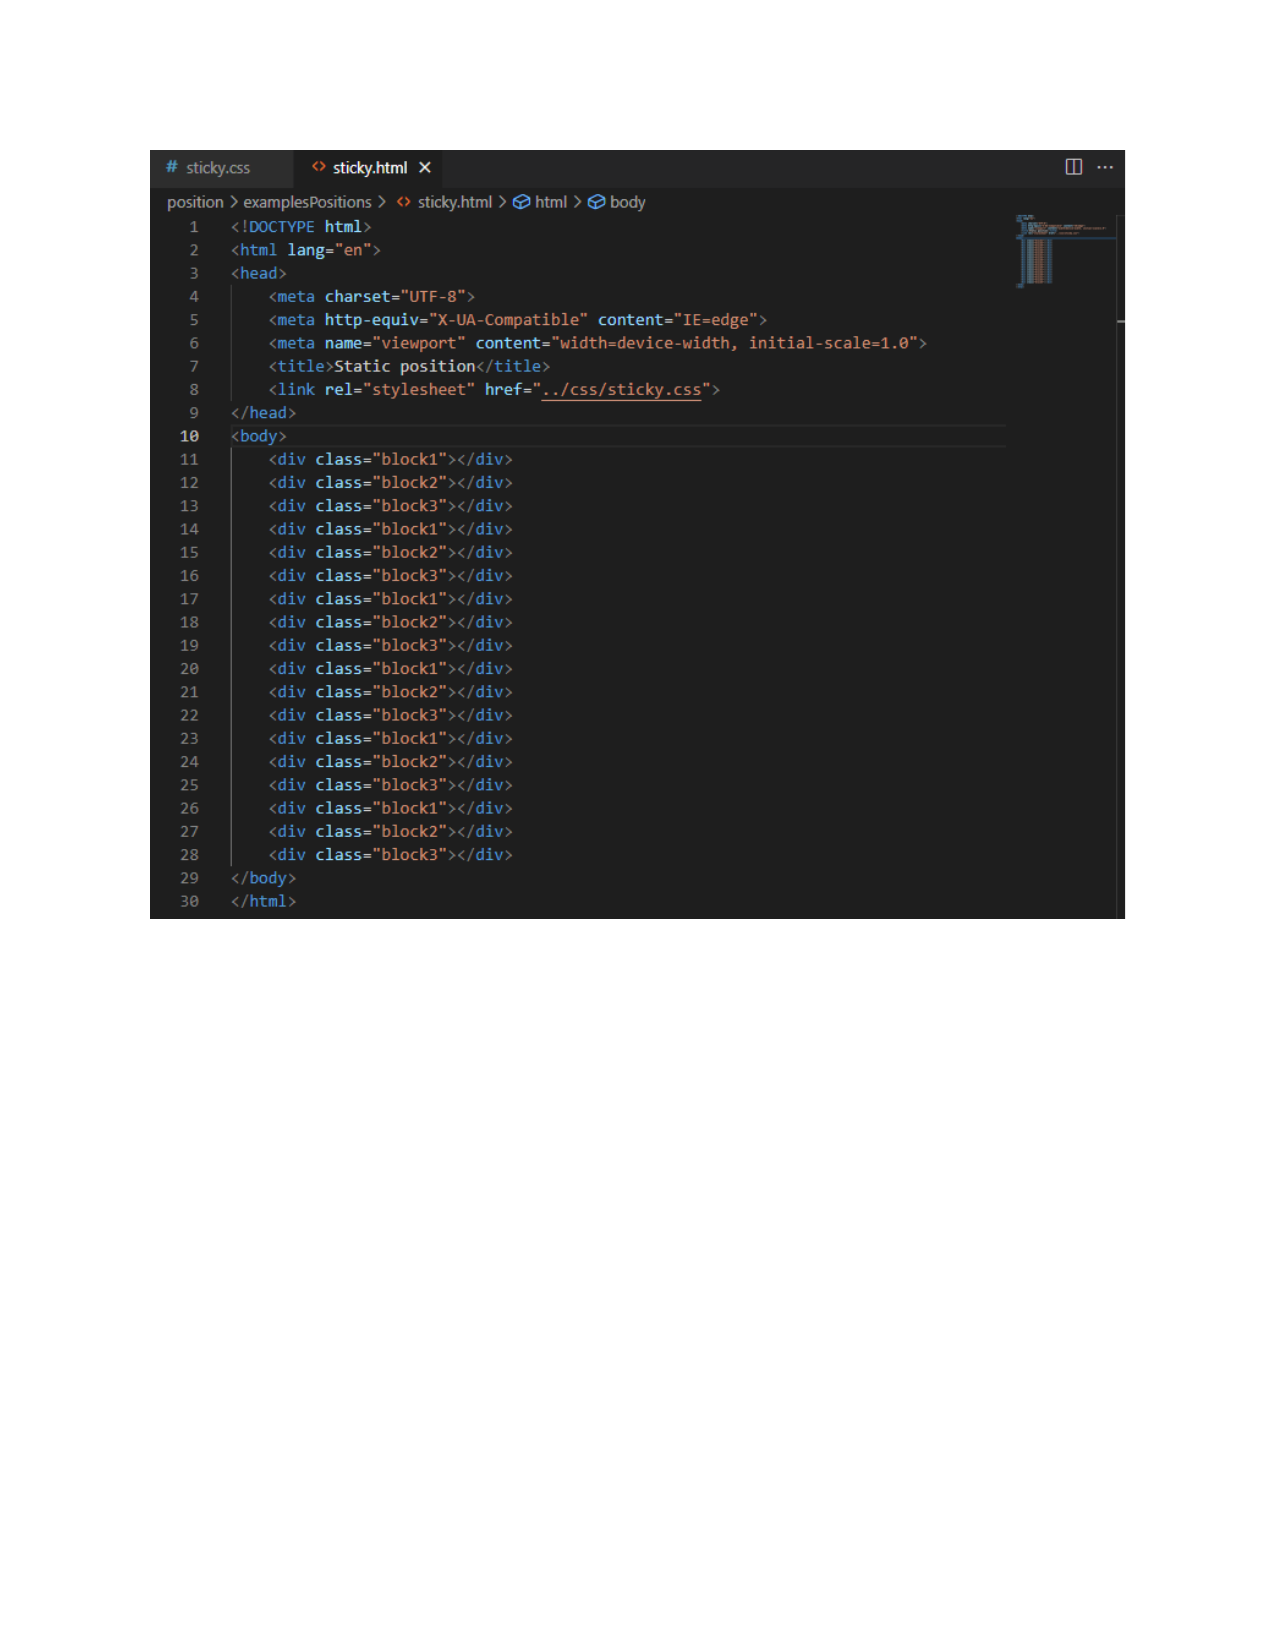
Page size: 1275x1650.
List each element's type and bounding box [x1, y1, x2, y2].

picture [150, 150, 1125, 919]
